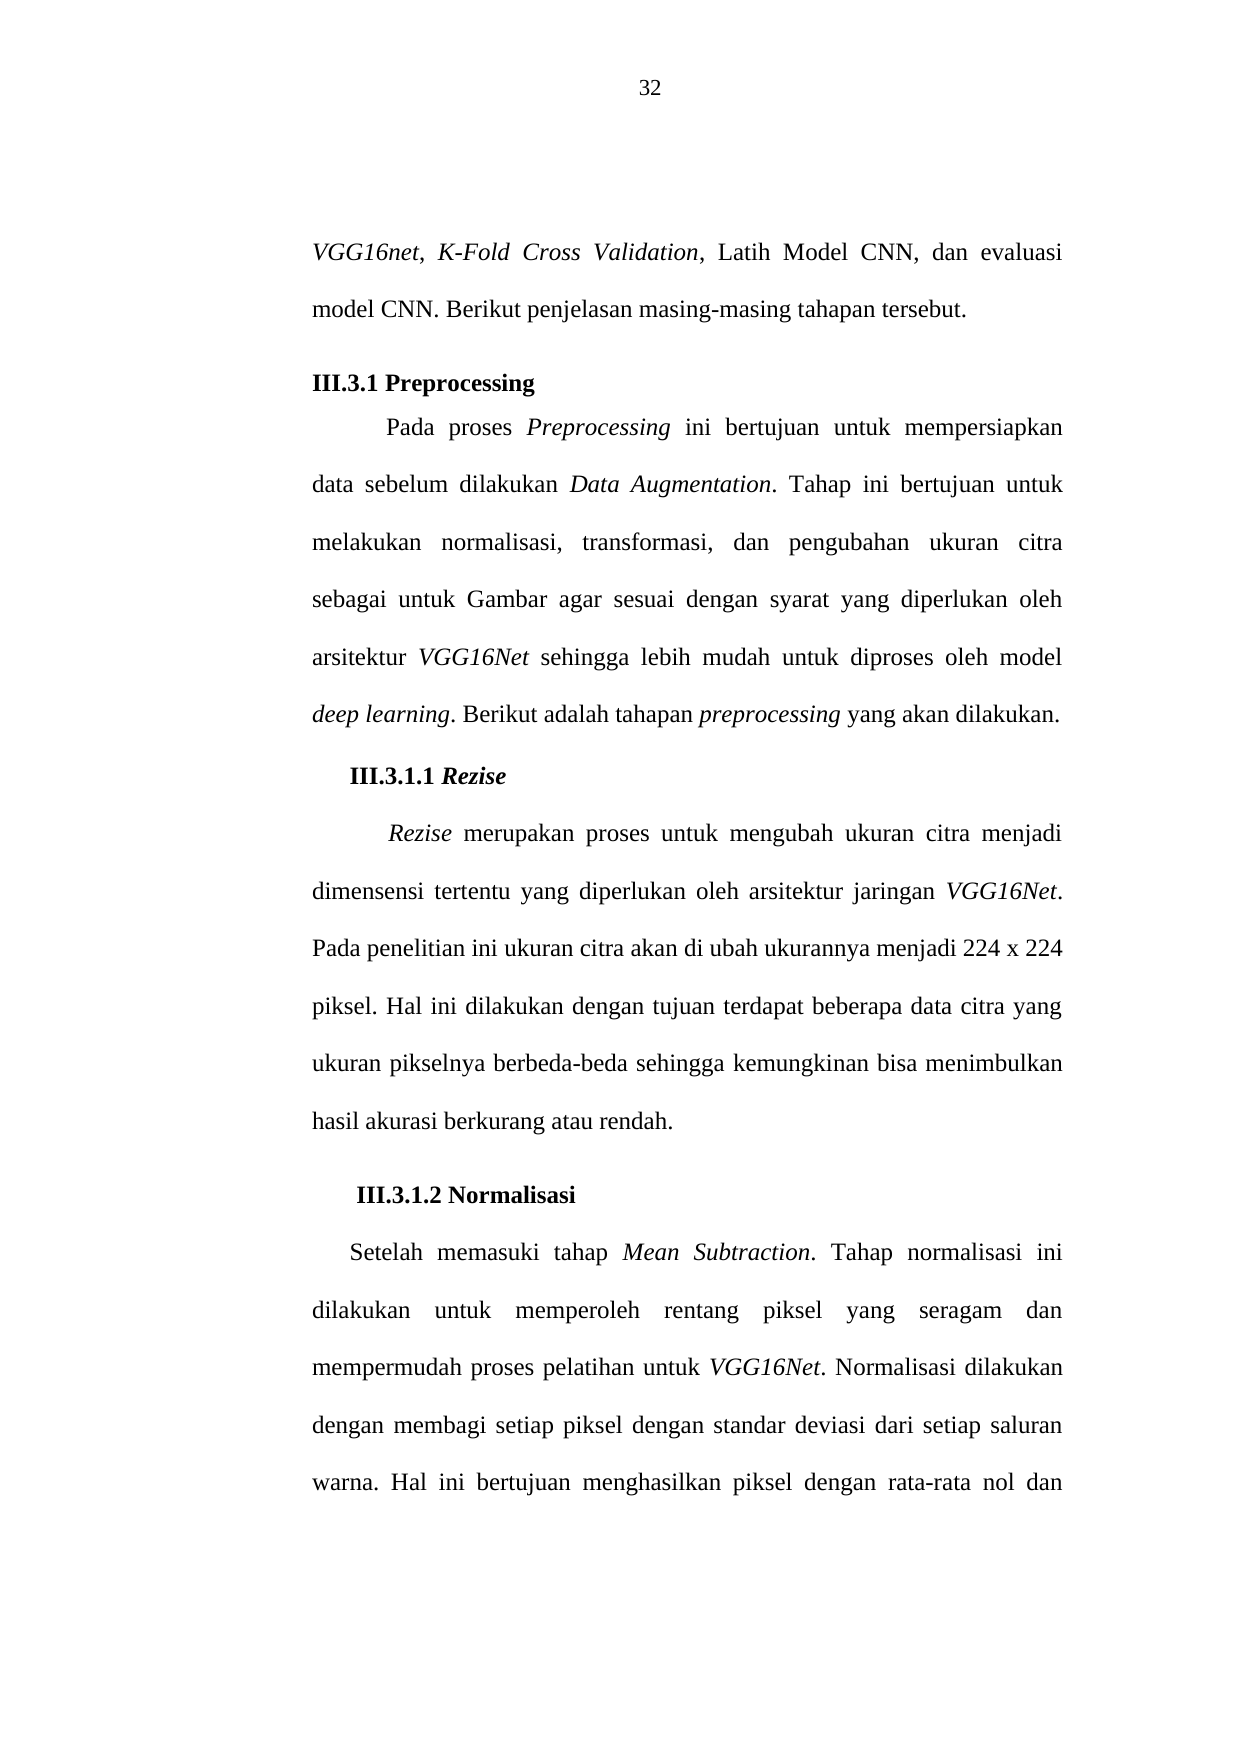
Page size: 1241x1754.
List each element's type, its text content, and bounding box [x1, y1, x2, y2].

text Rezise merupakan proses untuk mengubah ukuran citra menjadi dimensensi tertentu yang diperlukan oleh arsitektur jaringan VGG16Net. Pada penelitian ini ukuran citra akan di ubah ukurannya menjadi 224 x 224 piksel. Hal ini dilakukan dengan tujuan terdapat beberapa data citra yang ukuran pikselnya berbeda-beda sehingga kemungkinan bisa menimbulkan hasil akurasi berkurang atau rendah. [312, 818, 1063, 1134]
text Pada proses Preprocessing ini bertujuan untuk mempersiapkan data sebelum dilakukan Data Augmentation. Tahap ini bertujuan untuk melakukan normalisasi, transformasi, dan pengubahan ukuran citra sebagai untuk Gambar agar sesuai dengan syarat yang diperlukan oleh arsitektur VGG16Net sehingga lebih mudah untuk diproses oleh model deep learning. Berikut adalah tahapan preprocessing yang akan dilakukan. [312, 412, 1063, 728]
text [312, 237, 1063, 323]
subtitle Preprocessing [312, 368, 1063, 397]
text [312, 1237, 1063, 1496]
subtitle Normalisasi [312, 1180, 1063, 1209]
subtitle Rezise [312, 761, 1063, 789]
